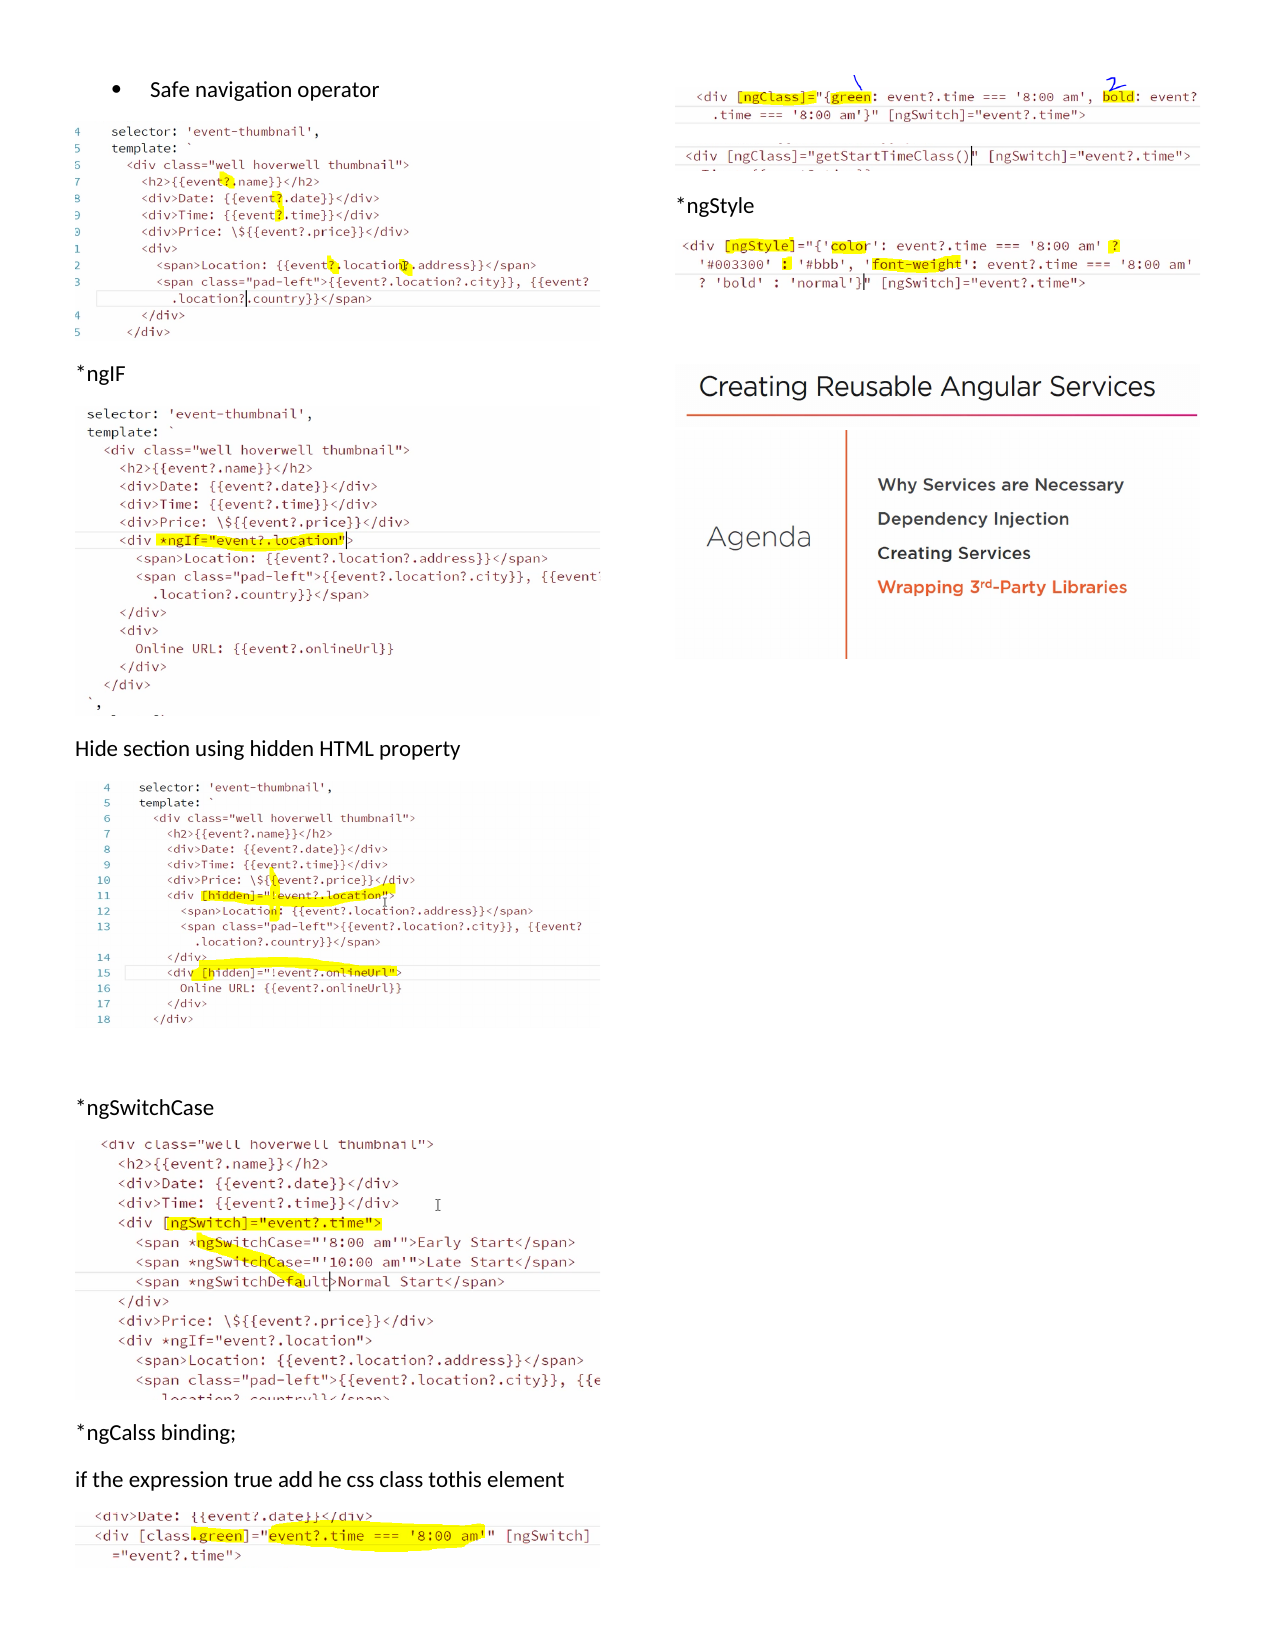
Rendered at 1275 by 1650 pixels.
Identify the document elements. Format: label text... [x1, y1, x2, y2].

text *ngIF [75, 359, 600, 387]
picture [675, 75, 1200, 125]
picture [75, 1140, 600, 1400]
picture [675, 237, 1200, 290]
picture [675, 364, 1200, 427]
text *ngStyle [675, 191, 1200, 219]
list Safe navigation operator [112, 75, 600, 103]
picture [75, 781, 600, 1028]
text *ngCalss binding; [75, 1418, 600, 1446]
picture [675, 143, 1200, 171]
text if the expression true add he css class tothis element [75, 1465, 600, 1493]
text Hide section using hidden HTML property [75, 734, 600, 762]
text *ngSwitchCase [75, 1093, 600, 1121]
picture [75, 1512, 600, 1568]
picture [675, 430, 1200, 659]
picture [75, 406, 600, 716]
picture [75, 121, 600, 341]
